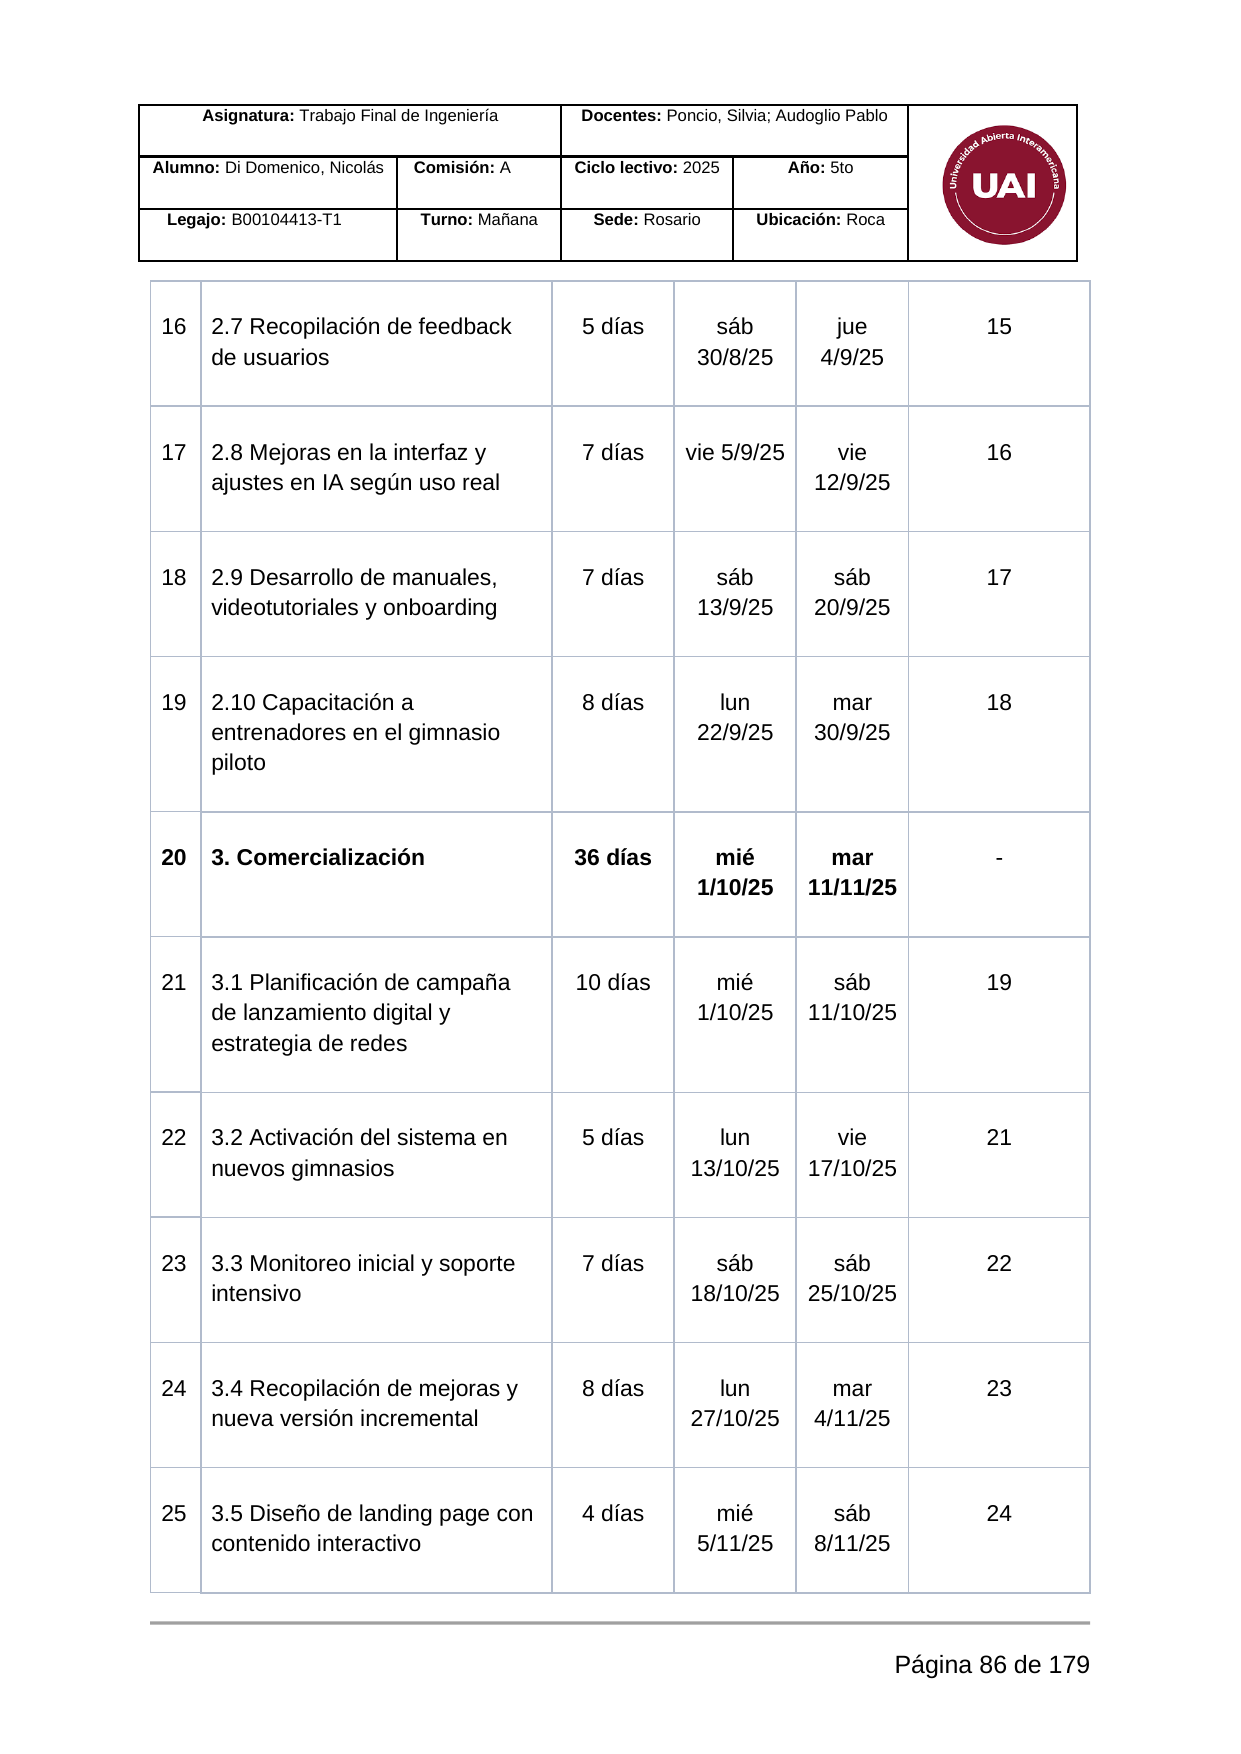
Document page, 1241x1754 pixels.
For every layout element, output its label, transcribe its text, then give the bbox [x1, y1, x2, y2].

table_cell 23 [909, 1343, 1089, 1467]
table_cell 25 [151, 1468, 200, 1592]
table_cell 36 días [553, 813, 673, 936]
table_cell mié 1/10/25 [675, 938, 795, 1091]
table_cell vie 5/9/25 [675, 407, 795, 531]
table_cell 23 [151, 1218, 200, 1342]
table_cell lun 22/9/25 [675, 657, 795, 811]
table_cell 16 [909, 407, 1089, 531]
table_cell 7 días [553, 532, 673, 656]
table_cell mar 30/9/25 [797, 657, 908, 811]
table_cell 18 [909, 657, 1089, 811]
table_cell 2.7 Recopilación de feedback de usuarios [202, 282, 551, 405]
table_cell sáb 30/8/25 [675, 282, 795, 405]
table_cell 8 días [553, 1343, 673, 1467]
table_cell lun 13/10/25 [675, 1093, 795, 1216]
table_cell 24 [909, 1468, 1089, 1592]
table_cell sáb 20/9/25 [797, 532, 908, 656]
table_cell 2.9 Desarrollo de manuales, videotutoriales y onboarding [202, 532, 551, 656]
table_cell lun 27/10/25 [675, 1343, 795, 1467]
table_cell 19 [151, 657, 200, 811]
table_cell 3.3 Monitoreo inicial y soporte intensivo [202, 1218, 551, 1342]
table_cell 10 días [553, 938, 673, 1091]
table_cell 22 [151, 1093, 200, 1216]
table_cell vie 17/10/25 [797, 1093, 908, 1216]
table_cell vie 12/9/25 [797, 407, 908, 531]
table_cell 24 [151, 1343, 200, 1467]
table_cell 3.2 Activación del sistema en nuevos gimnasios [202, 1093, 551, 1216]
table_cell 17 [909, 532, 1089, 656]
table_cell 3.1 Planificación de campaña de lanzamiento digital y estrategia de redes [202, 938, 551, 1091]
table_cell 2.10 Capacitación a entrenadores en el gimnasio piloto [202, 657, 551, 811]
table_cell 21 [151, 937, 200, 1091]
table_cell 22 [909, 1218, 1089, 1342]
table_cell sáb 13/9/25 [675, 532, 795, 656]
table_cell 5 días [553, 282, 673, 405]
table_cell mar 4/11/25 [797, 1343, 908, 1467]
table_cell 16 [151, 282, 200, 405]
table_cell mar 11/11/25 [797, 813, 908, 936]
picture [939, 118, 1068, 248]
table_cell 21 [909, 1093, 1089, 1216]
table_cell - [909, 813, 1089, 936]
table_cell 3.4 Recopilación de mejoras y nueva versión incremental [202, 1343, 551, 1467]
table_cell 20 [151, 812, 200, 936]
table_cell 7 días [553, 1218, 673, 1342]
table_cell 15 [909, 282, 1089, 405]
table_cell mié 5/11/25 [675, 1468, 795, 1592]
table_cell 4 días [553, 1468, 673, 1592]
table_cell sáb 11/10/25 [797, 938, 908, 1091]
table_cell 7 días [553, 407, 673, 531]
table_cell 17 [151, 407, 200, 531]
table_cell jue 4/9/25 [797, 282, 908, 405]
table_cell 8 días [553, 657, 673, 811]
table_cell sáb 18/10/25 [675, 1218, 795, 1342]
table_cell 18 [151, 532, 200, 656]
table_cell mié 1/10/25 [675, 813, 795, 936]
table_cell 3. Comercialización [202, 813, 551, 936]
table_cell sáb 25/10/25 [797, 1218, 908, 1342]
table_cell 3.5 Diseño de landing page con contenido interactivo [202, 1468, 551, 1592]
table_cell 19 [909, 938, 1089, 1091]
table_cell 2.8 Mejoras en la interfaz y ajustes en IA según uso real [202, 407, 551, 531]
table_cell sáb 8/11/25 [797, 1468, 908, 1592]
table_cell 5 días [553, 1093, 673, 1216]
